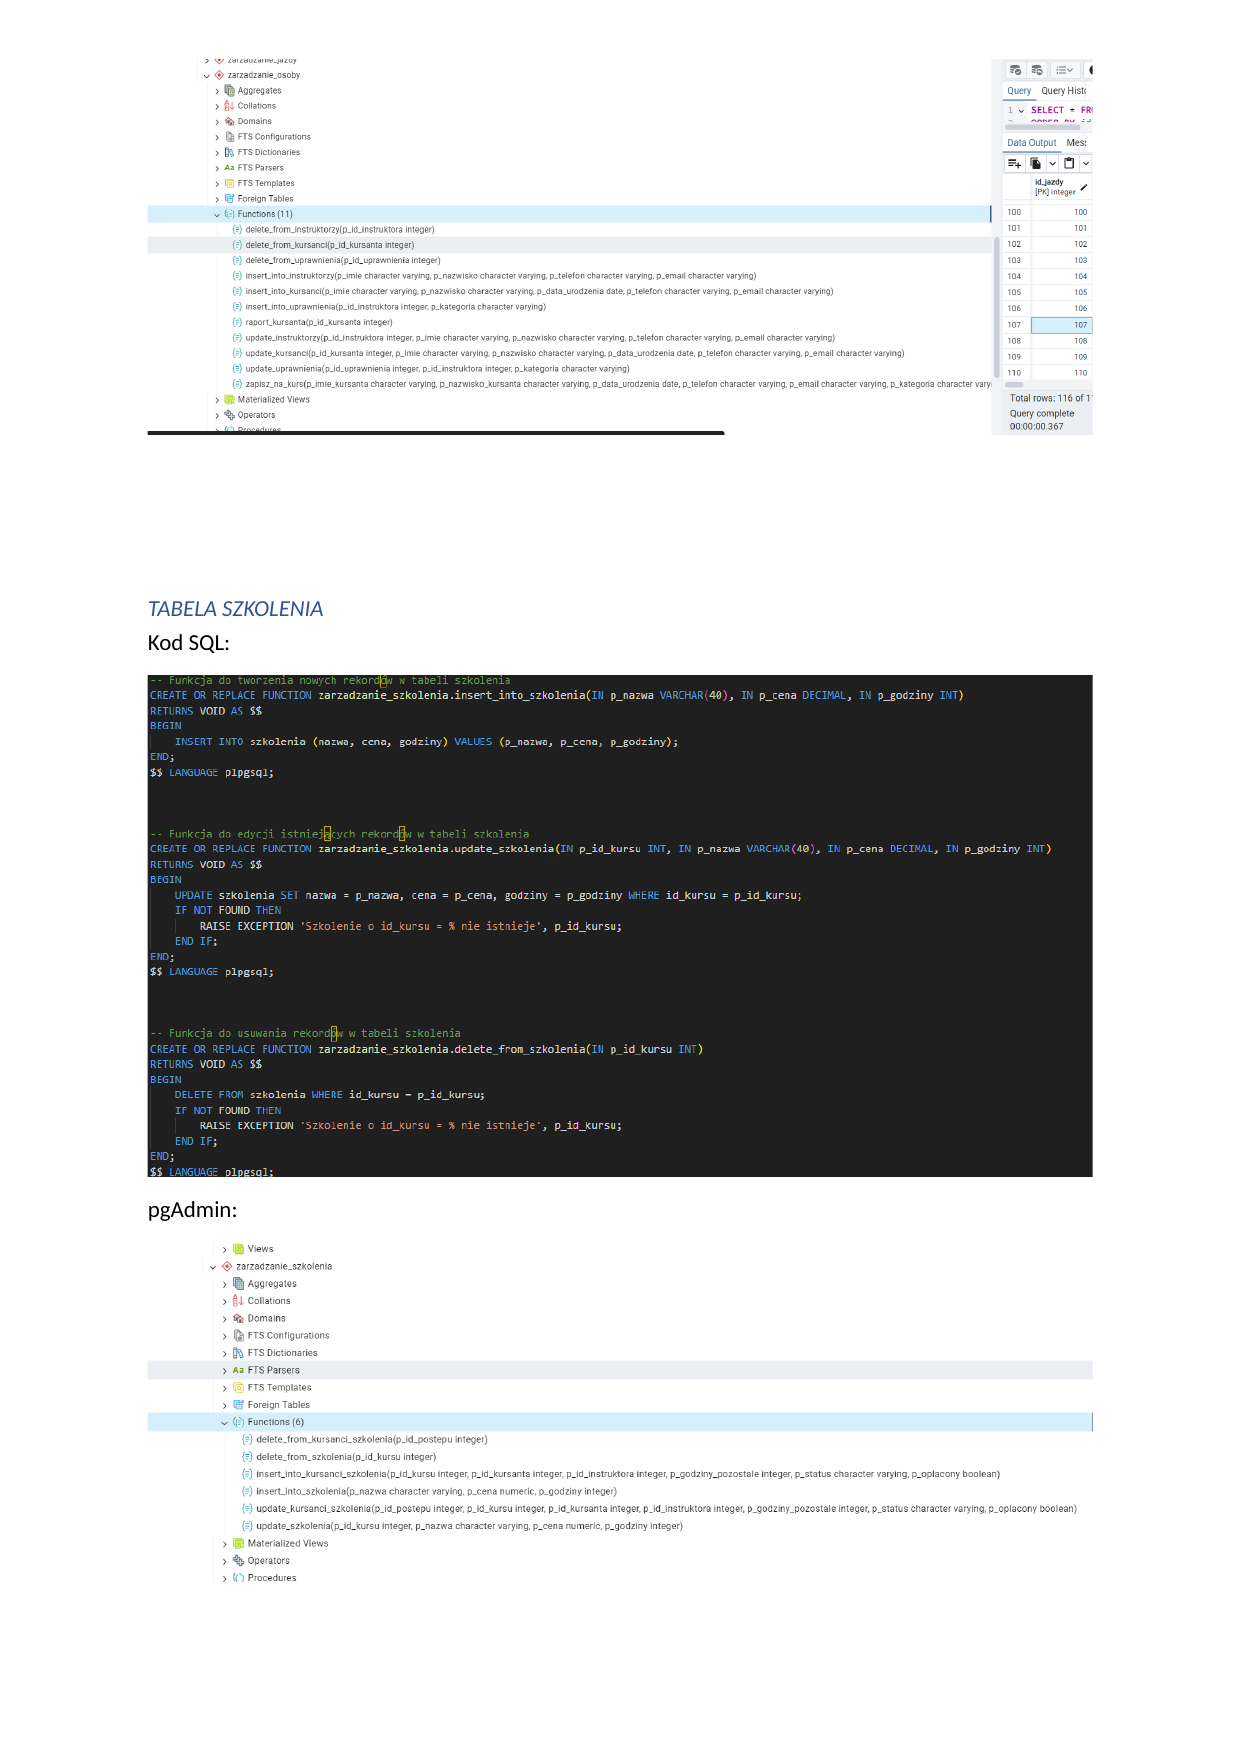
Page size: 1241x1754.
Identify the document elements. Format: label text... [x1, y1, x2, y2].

picture [147, 675, 1093, 1177]
subtitle TABELA SZKOLENIA [148, 594, 1093, 622]
picture [147, 1242, 1093, 1582]
text Kod SQL: [148, 628, 1093, 656]
picture [147, 59, 1093, 435]
text pgAdmin: [148, 1196, 1093, 1223]
